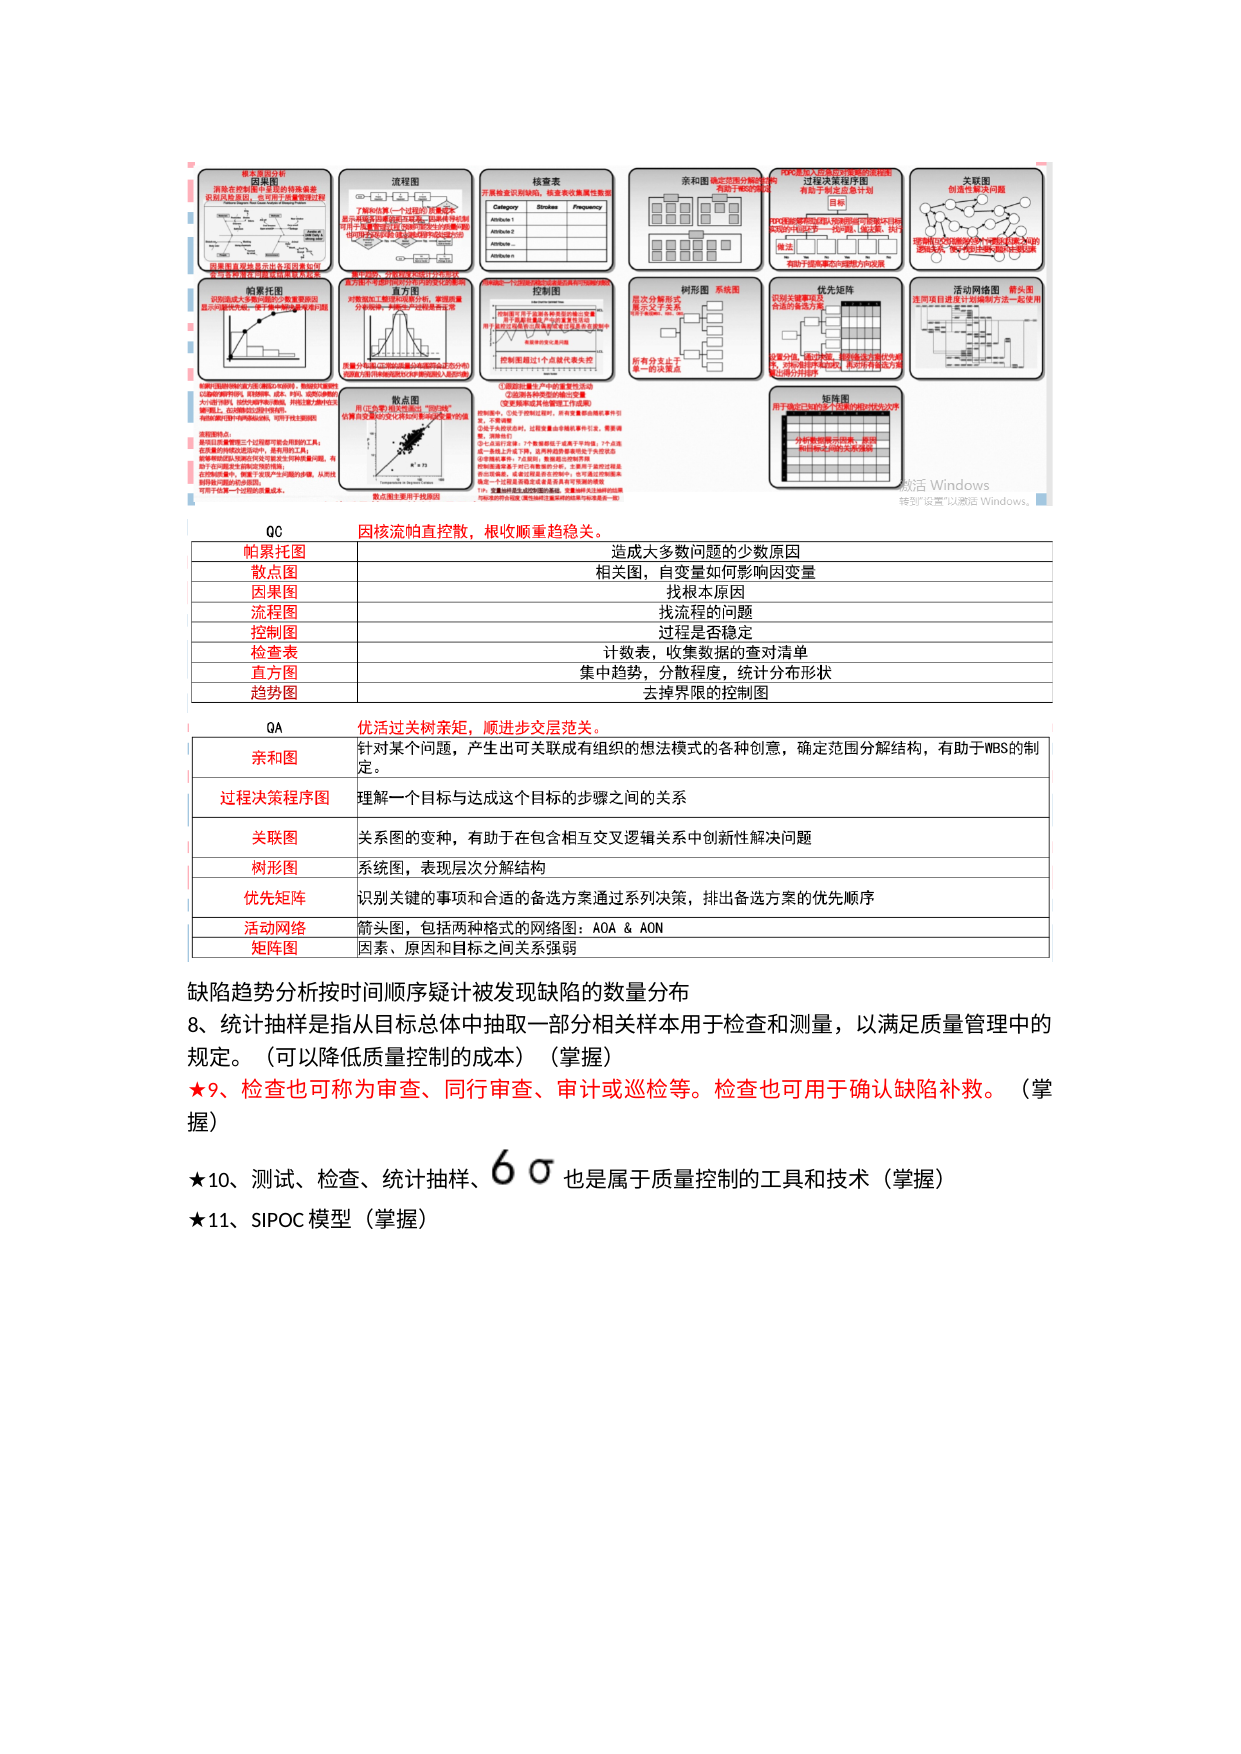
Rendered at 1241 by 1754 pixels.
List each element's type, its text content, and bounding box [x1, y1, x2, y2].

picture [187, 714, 1053, 962]
picture [187, 162, 1053, 506]
text 8、统计抽样是指从目标总体中抽取一部分相关样本用于检查和测量，以满足质量管理中的规定。（可以降低质量控制的成本）（掌握） [187, 1007, 1053, 1072]
text ★9、检查也可称为审查、同行审查、审计或巡检等。检查也可用于确认缺陷补救。（掌握） [187, 1072, 1053, 1137]
text ★11、SIPOC模型（掌握） [187, 1202, 1053, 1234]
picture [187, 519, 1053, 713]
picture [491, 1145, 564, 1188]
text 缺陷趋势分析按时间顺序疑计被发现缺陷的数量分布 [187, 974, 1053, 1007]
text ★10、测试、检查、统计抽样、也是属于质量控制的工具和技术（掌握） [187, 1137, 1053, 1202]
